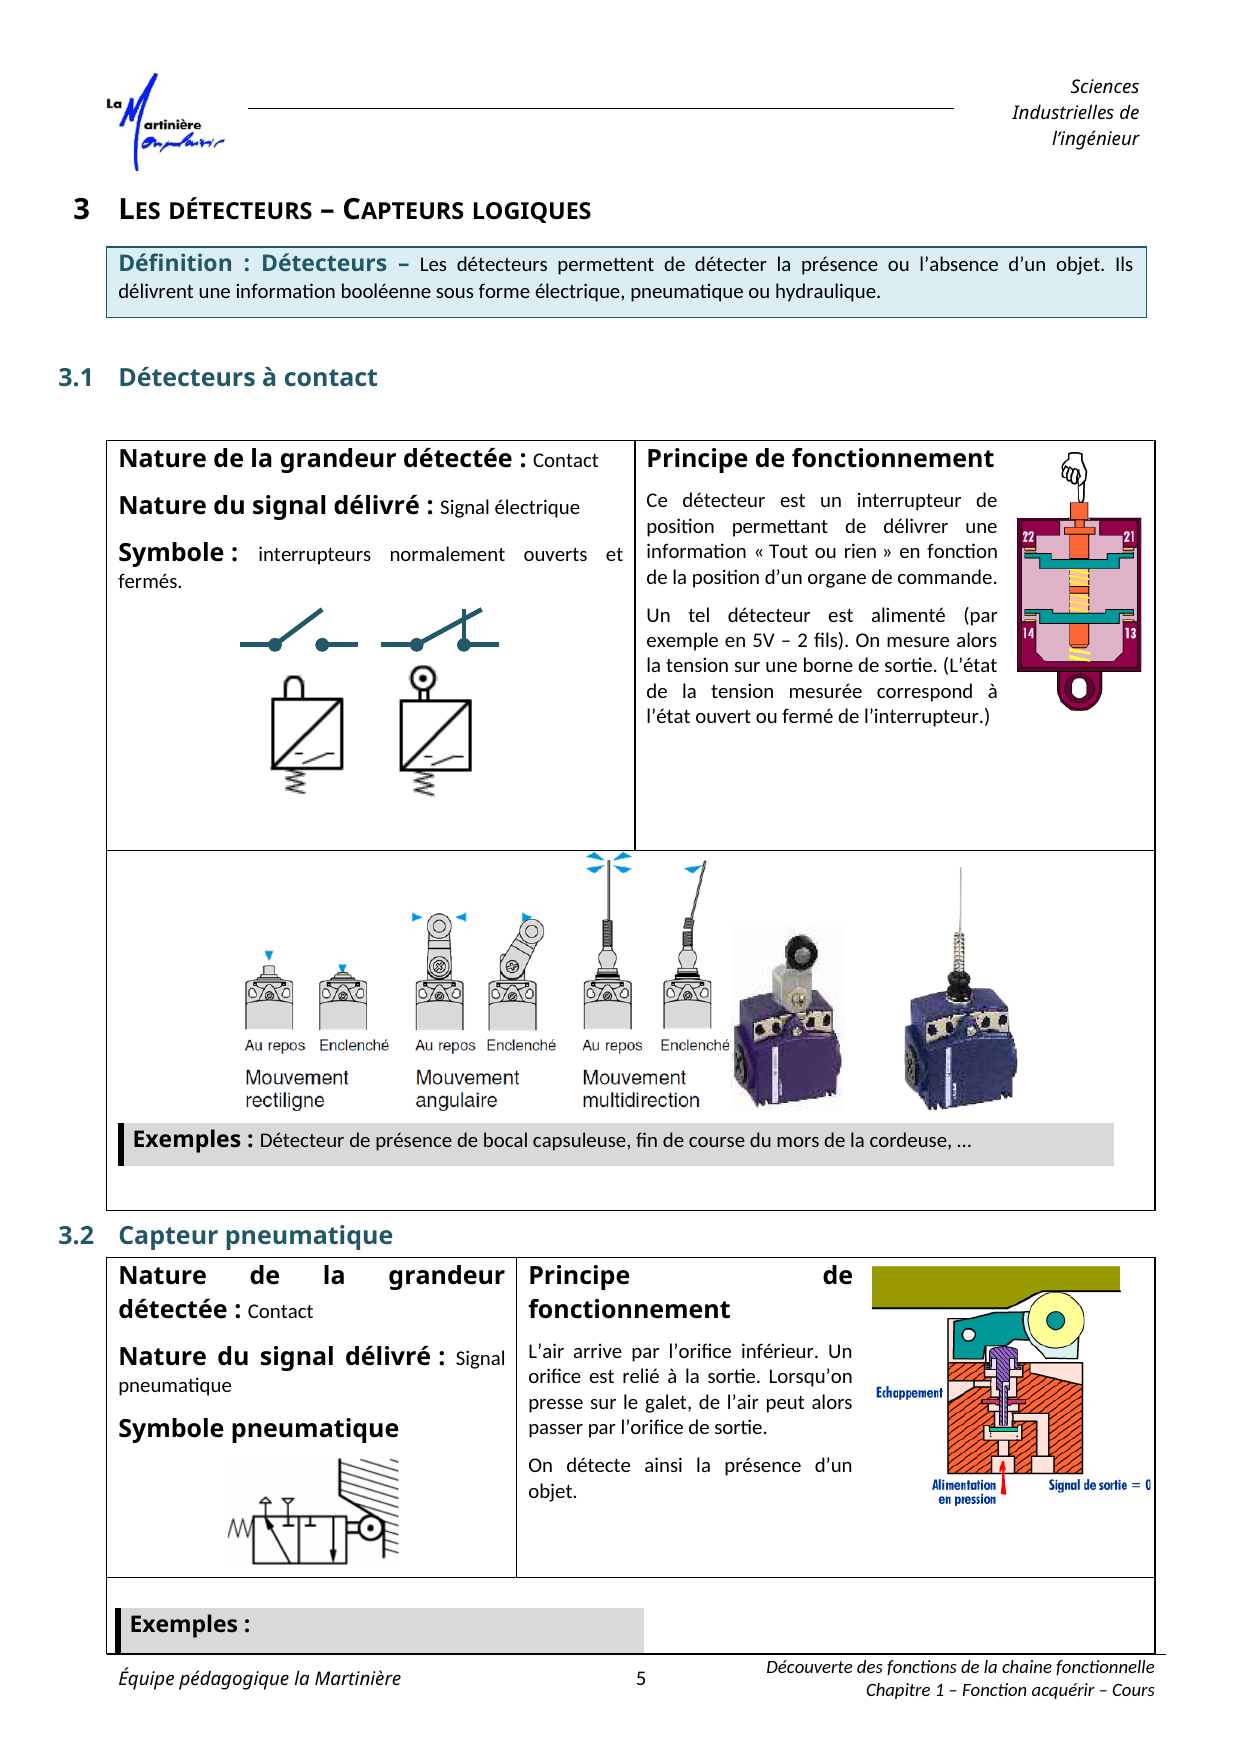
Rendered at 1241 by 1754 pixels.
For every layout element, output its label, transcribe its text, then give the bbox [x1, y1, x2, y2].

picture [244, 851, 1018, 1111]
table_cell [107, 851, 1154, 1210]
table_header Principe de fonctionnement L’air arrive par l’orifice inférieur. Un orifice est relié à la sortie. Lorsqu’on presse sur le galet, de l’air peut alors passer par l’orifice de sortie. On détecte ainsi la présence d’un objet. [517, 1258, 1154, 1577]
table_header Nature de la grandeur détectée : Contact Nature du signal délivré : Signal électrique Symbole : interrupteurs normalement ouverts et fermés. [107, 441, 634, 850]
subtitle Les détecteurs – Capteurs logiques [73, 188, 1152, 228]
picture [270, 665, 472, 797]
subtitle Capteur pneumatique [58, 1217, 1152, 1252]
picture [871, 1266, 1151, 1506]
table_header Nature de la grandeur détectée : Contact Nature du signal délivré : Signal pneumatique Symbole pneumatique [107, 1258, 516, 1577]
picture [1017, 452, 1142, 711]
table_cell [107, 1578, 1154, 1653]
table_header Définition : Détecteurs – Les détecteurs permettent de détecter la présence ou l’absence d’un objet. Ils délivrent une information booléenne sous forme électrique, pneumatique ou hydraulique. [107, 248, 1146, 317]
table_header Principe de fonctionnement Ce détecteur est un interrupteur de position permettant de délivrer une information « Tout ou rien » en fonction de la position d’un organe de commande. Un tel détecteur est alimenté (par exemple en 5V – 2 fils). On mesure alors la tension sur une borne de sortie. (L’état de la tension mesurée correspond à l’état ouvert ou fermé de l’interrupteur.) [636, 441, 1154, 850]
subtitle Détecteurs à contact [58, 359, 1152, 393]
picture [106, 73, 225, 171]
picture [228, 1459, 398, 1564]
